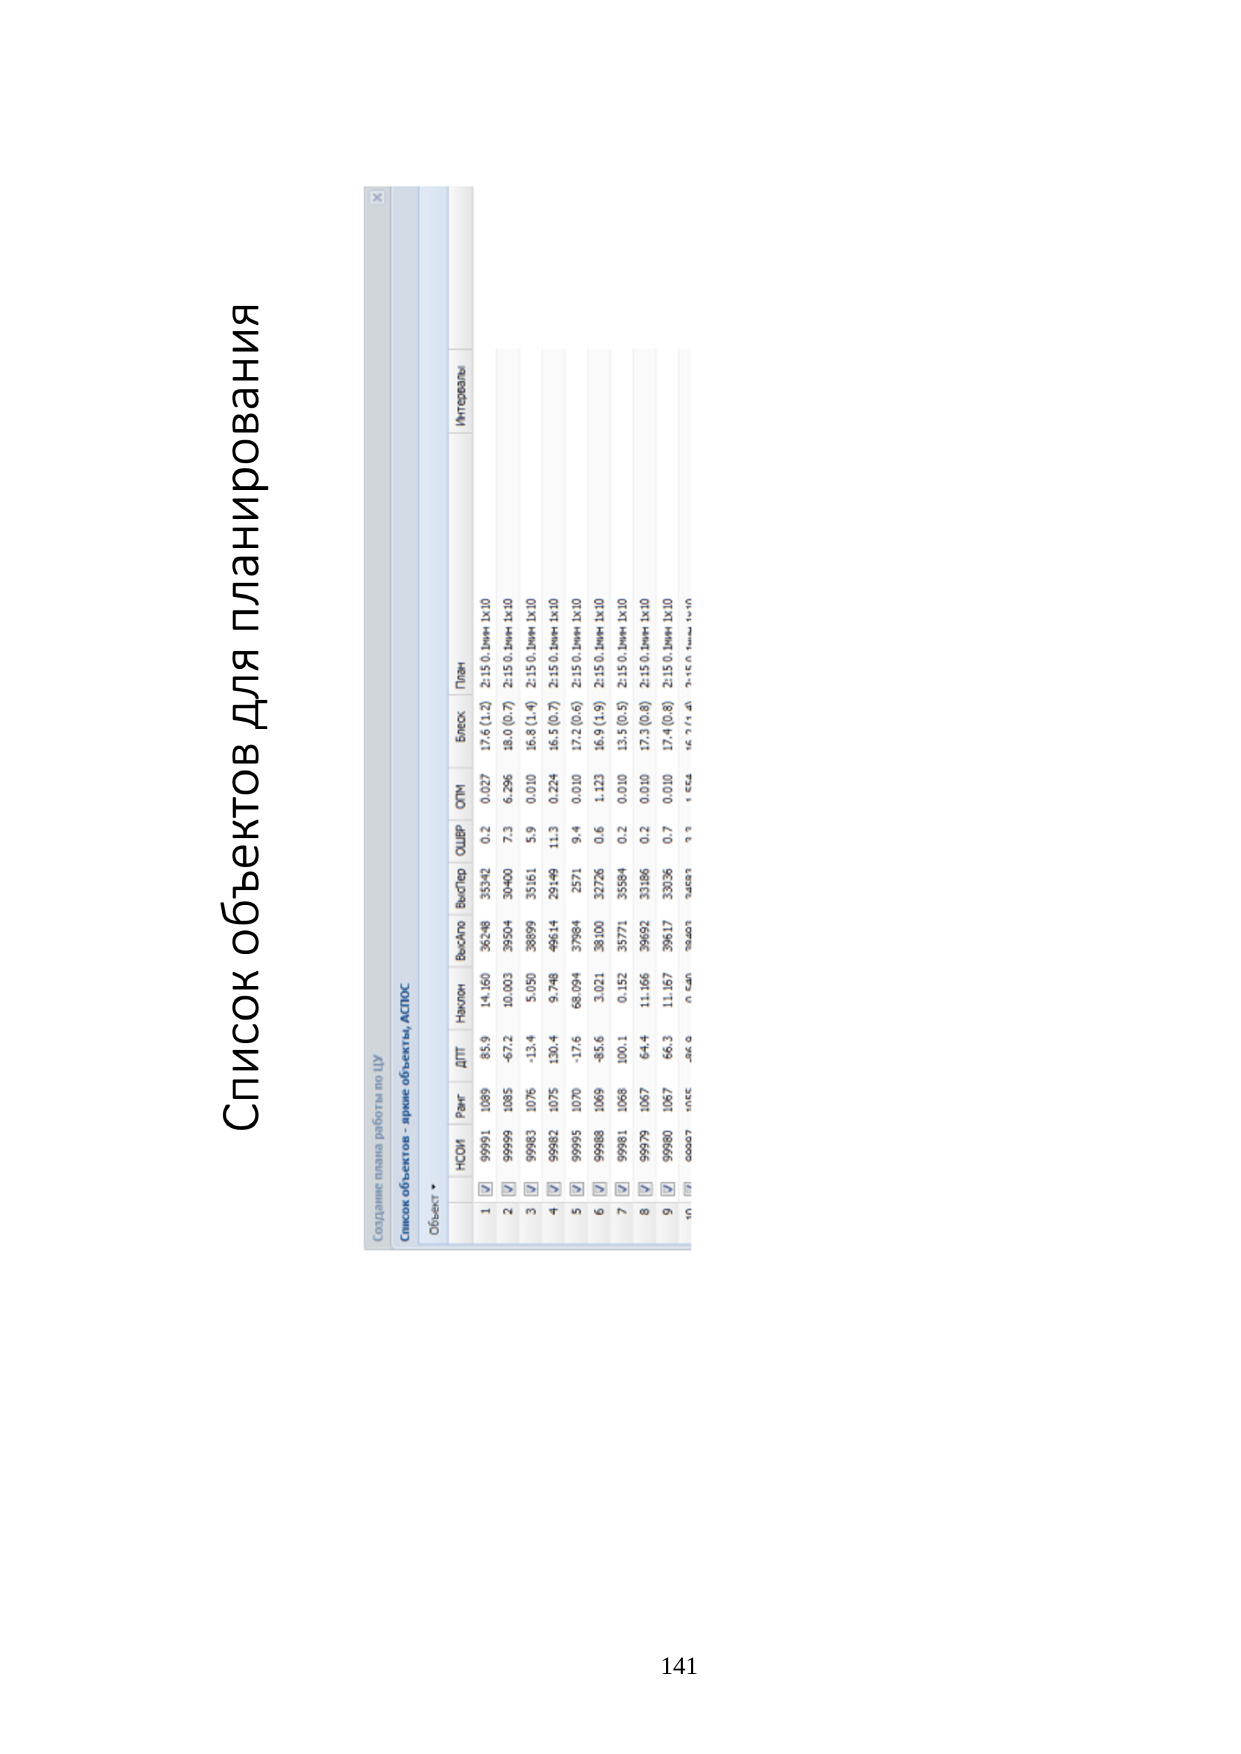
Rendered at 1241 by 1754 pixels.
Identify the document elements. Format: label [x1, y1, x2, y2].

picture [178, 121, 852, 1317]
